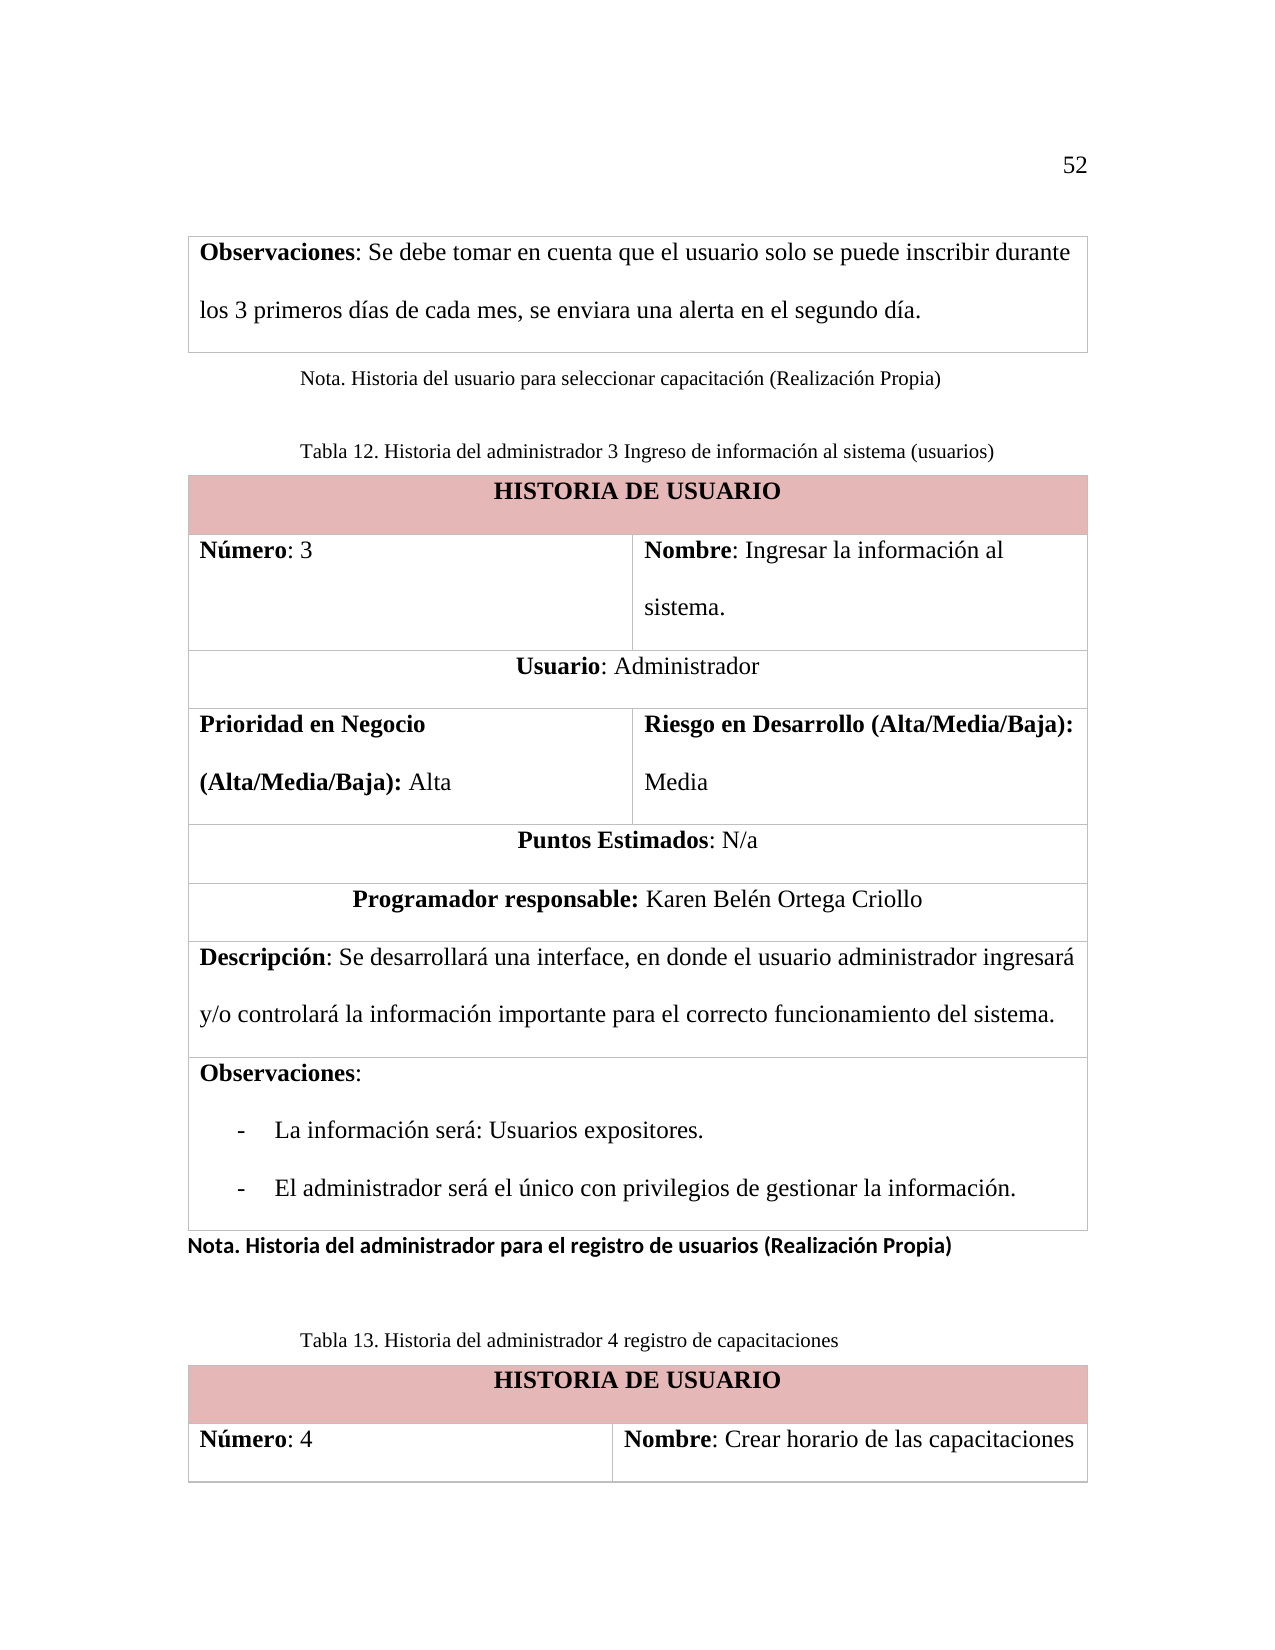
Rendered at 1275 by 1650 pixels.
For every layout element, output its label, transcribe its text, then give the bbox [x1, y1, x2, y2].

text Tabla 12. Historia del administrador 3 Ingreso de información al sistema (usuarios) [300, 439, 1087, 463]
text Tabla 13. Historia del administrador 4 registro de capacitaciones [300, 1328, 1087, 1352]
table_cell Puntos Estimados: N/a [189, 825, 1087, 883]
table_header HISTORIA DE USUARIO [189, 476, 1087, 534]
table_header HISTORIA DE USUARIO [189, 1366, 1087, 1423]
table_cell Número: 3 [189, 535, 632, 650]
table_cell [613, 1424, 1087, 1481]
table_cell Prioridad en Negocio (Alta/Media/Baja): Alta [189, 709, 632, 824]
table_cell Observaciones: Se debe tomar en cuenta que el usuario solo se puede inscribir durante los 3 primeros días de cada mes, se enviara una alerta en el segundo día. [189, 237, 1087, 352]
text Nota. Historia del administrador para el registro de usuarios (Realización Propia) [187, 1231, 1087, 1259]
text Nota. Historia del usuario para seleccionar capacitación (Realización Propia) [300, 366, 1087, 390]
table_cell Observaciones: La información será: Usuarios expositores. El administrador será el único con privilegios de gestionar la información. [189, 1058, 1087, 1230]
table_cell Programador responsable: Karen Belén Ortega Criollo [189, 884, 1087, 941]
table_cell Nombre: Ingresar la información al sistema. [633, 535, 1087, 650]
table_cell Descripción: Se desarrollará una interface, en donde el usuario administrador ingresará y/o controlará la información importante para el correcto funcionamiento del sistema. [189, 942, 1087, 1057]
table_cell Usuario: Administrador [189, 651, 1087, 708]
table_cell Número: 4 [189, 1424, 612, 1481]
table_cell Riesgo en Desarrollo (Alta/Media/Baja): Media [633, 709, 1087, 824]
